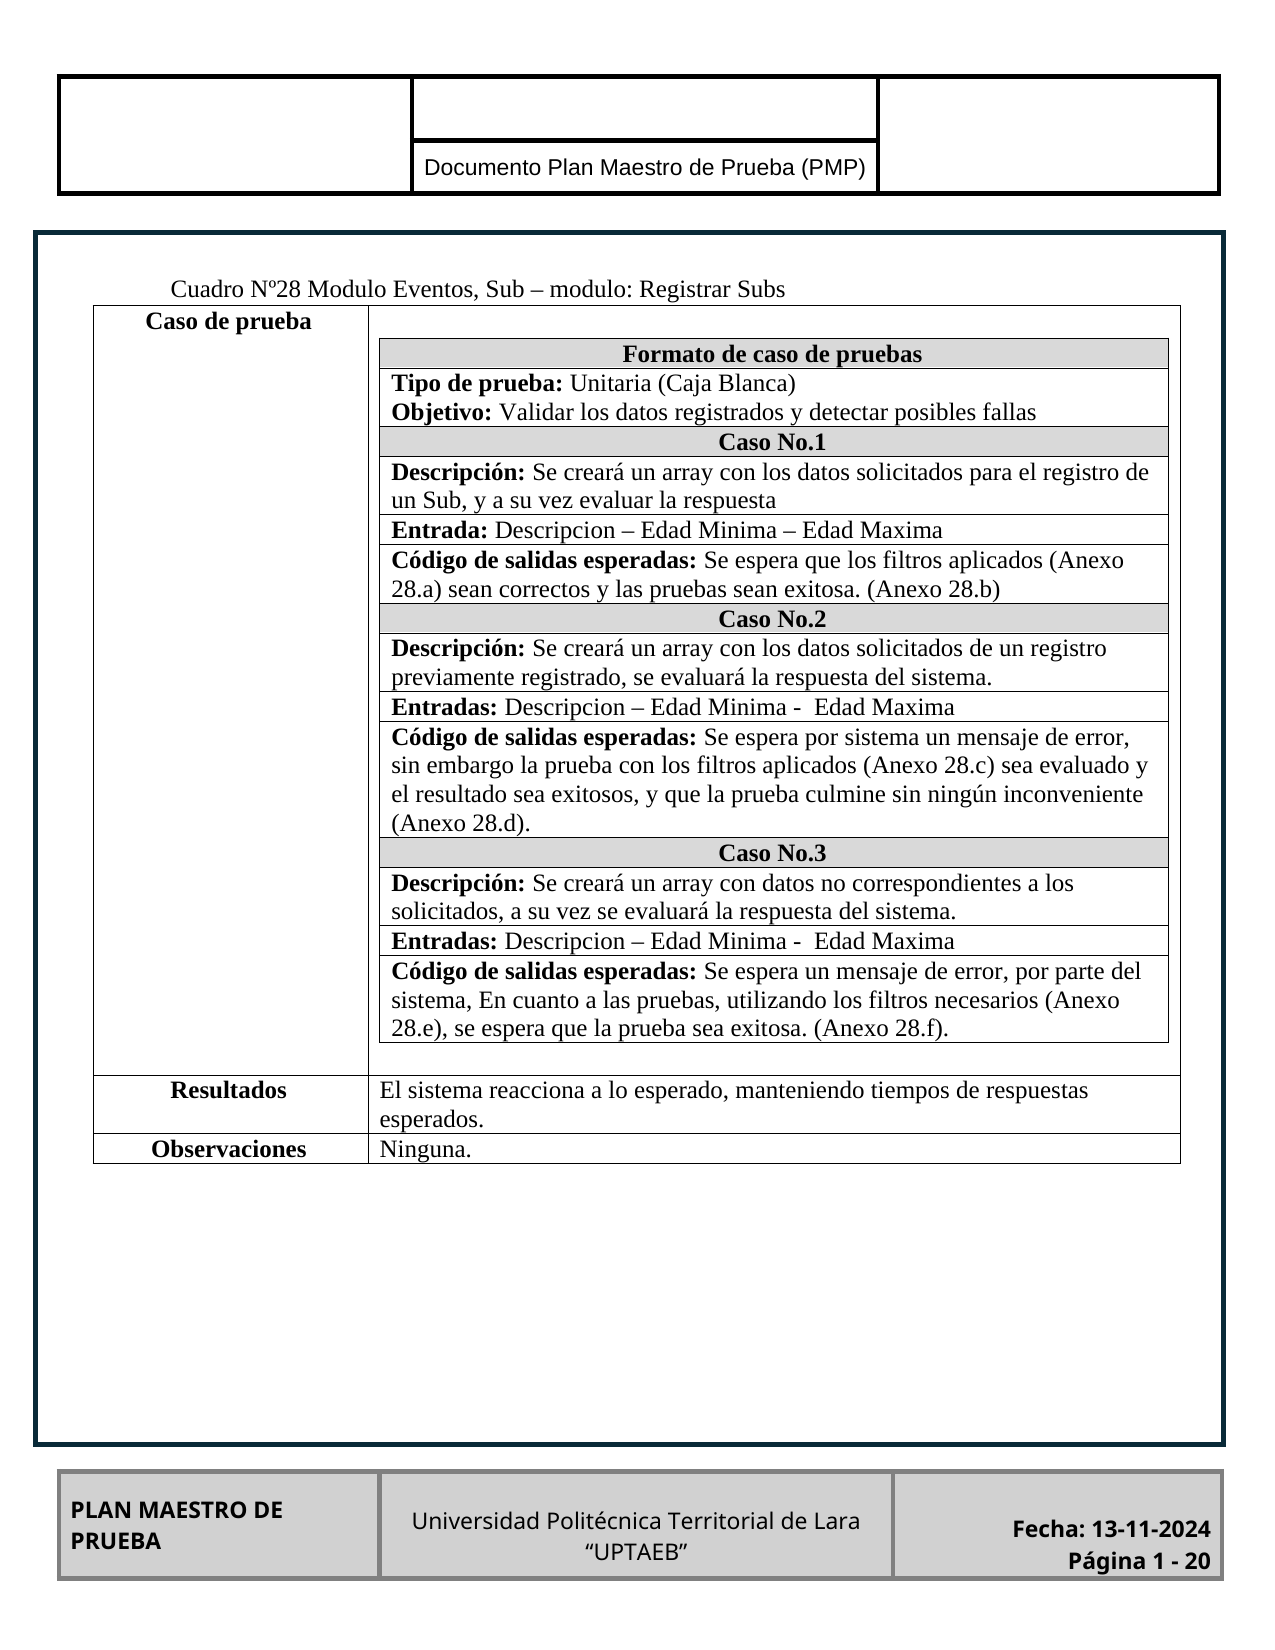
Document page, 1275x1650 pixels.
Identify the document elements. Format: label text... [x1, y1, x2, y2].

text Cuadro Nº28 Modulo Eventos, Sub – modulo: Registrar Subs [170, 274, 1181, 303]
table_cell Resultados [94, 1076, 368, 1133]
table_header Caso de prueba [94, 306, 368, 1074]
table_cell Ninguna. [369, 1134, 1180, 1163]
table_header [369, 306, 1180, 1074]
table_cell El sistema reacciona a lo esperado, manteniendo tiempos de respuestas esperados. [369, 1076, 1180, 1133]
table_cell Observaciones [94, 1134, 368, 1163]
